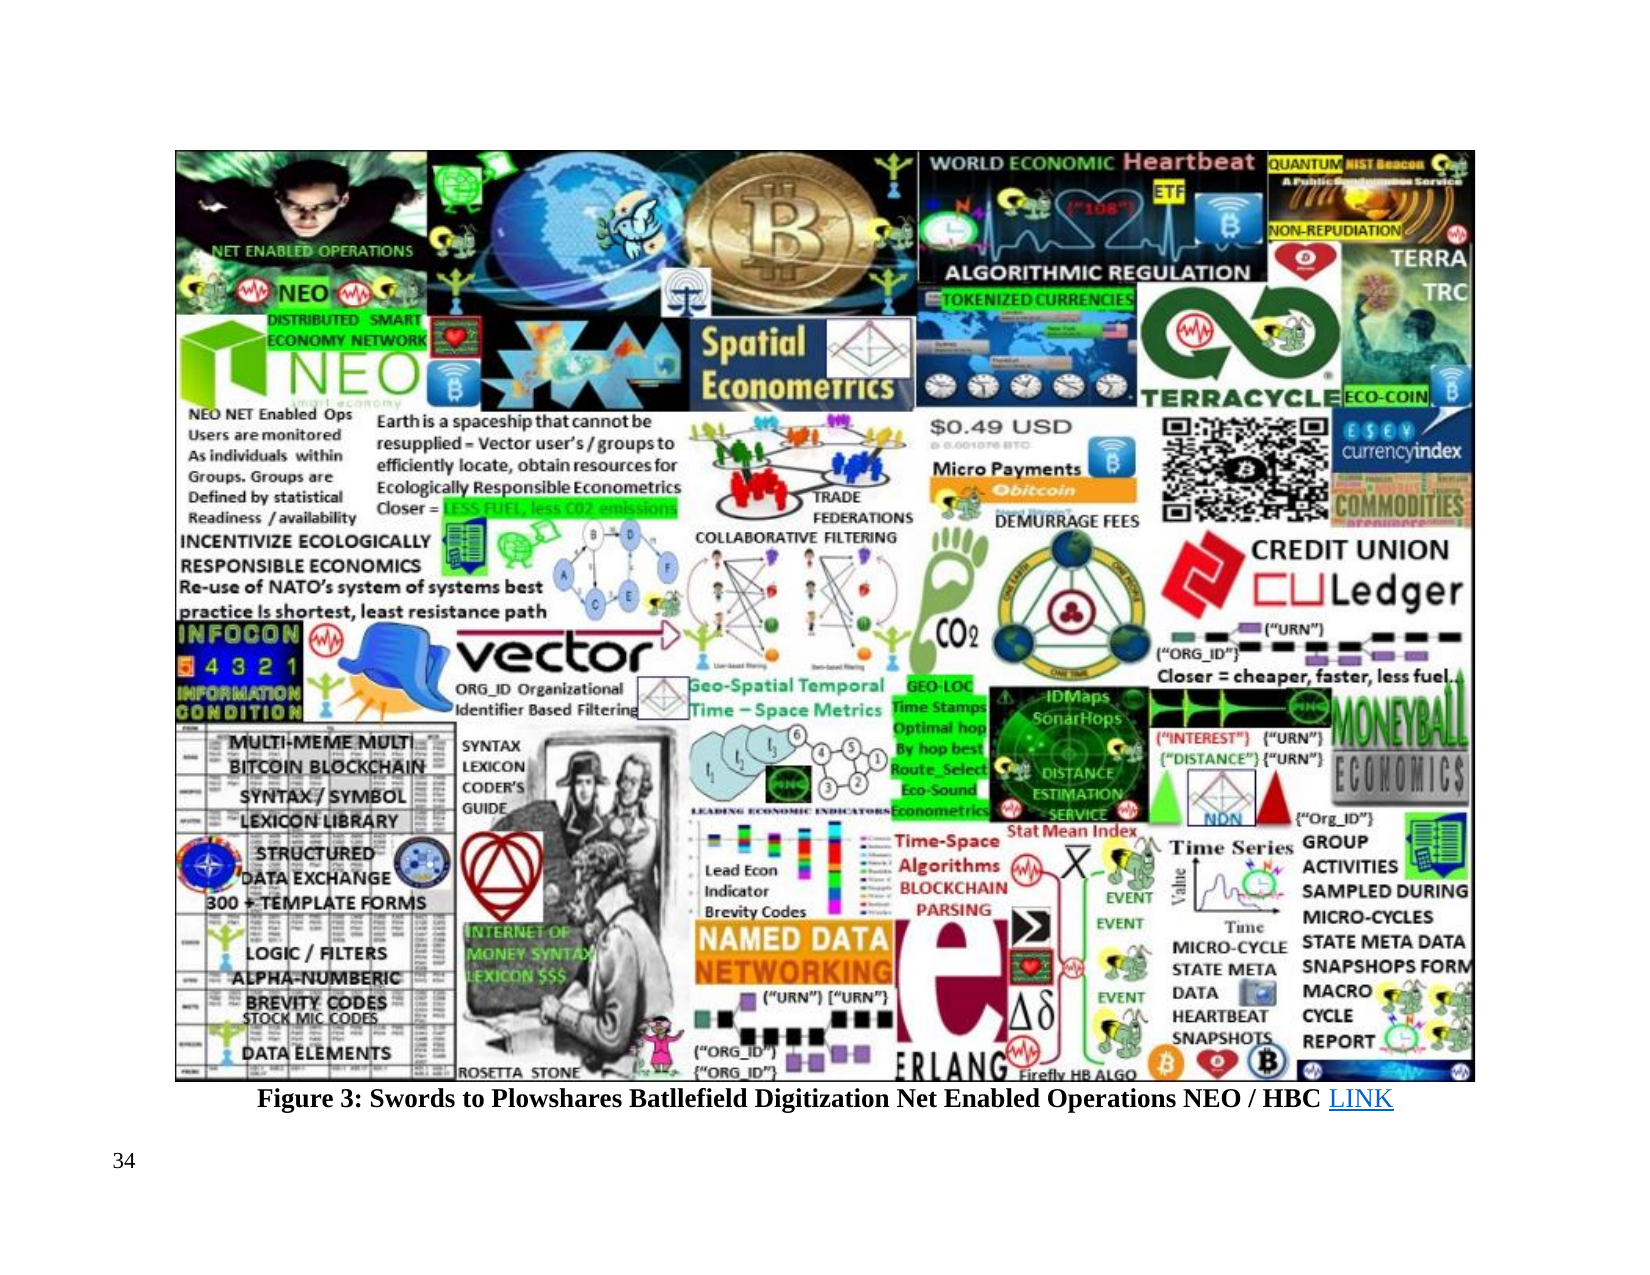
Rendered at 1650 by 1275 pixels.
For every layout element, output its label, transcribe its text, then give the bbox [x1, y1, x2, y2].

text Figure 3: Swords to Plowshares Batllefield Digitization Net Enabled Operations NEO / HBC LINK [112, 1082, 1537, 1113]
picture [175, 150, 1475, 1082]
